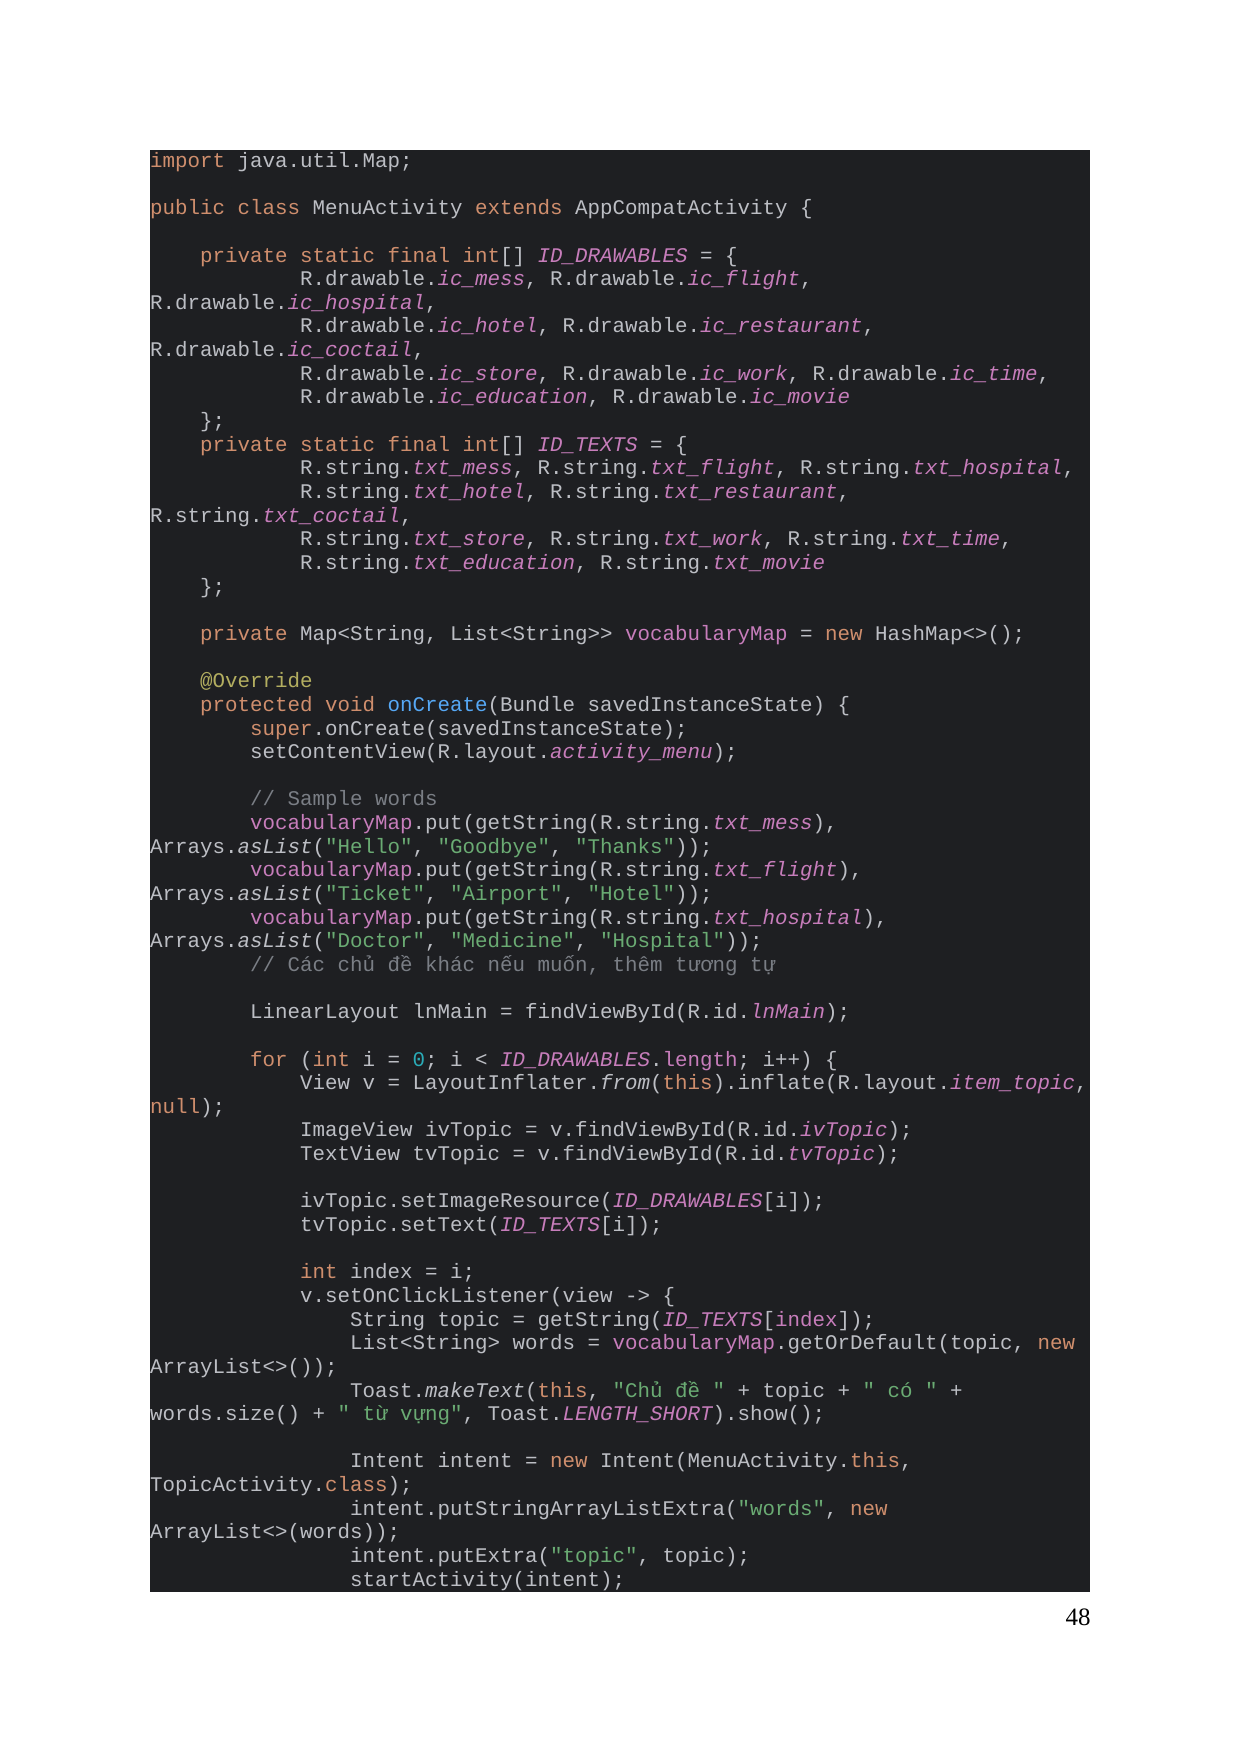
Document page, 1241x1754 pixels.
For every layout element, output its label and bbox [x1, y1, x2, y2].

text [150, 150, 1090, 1592]
